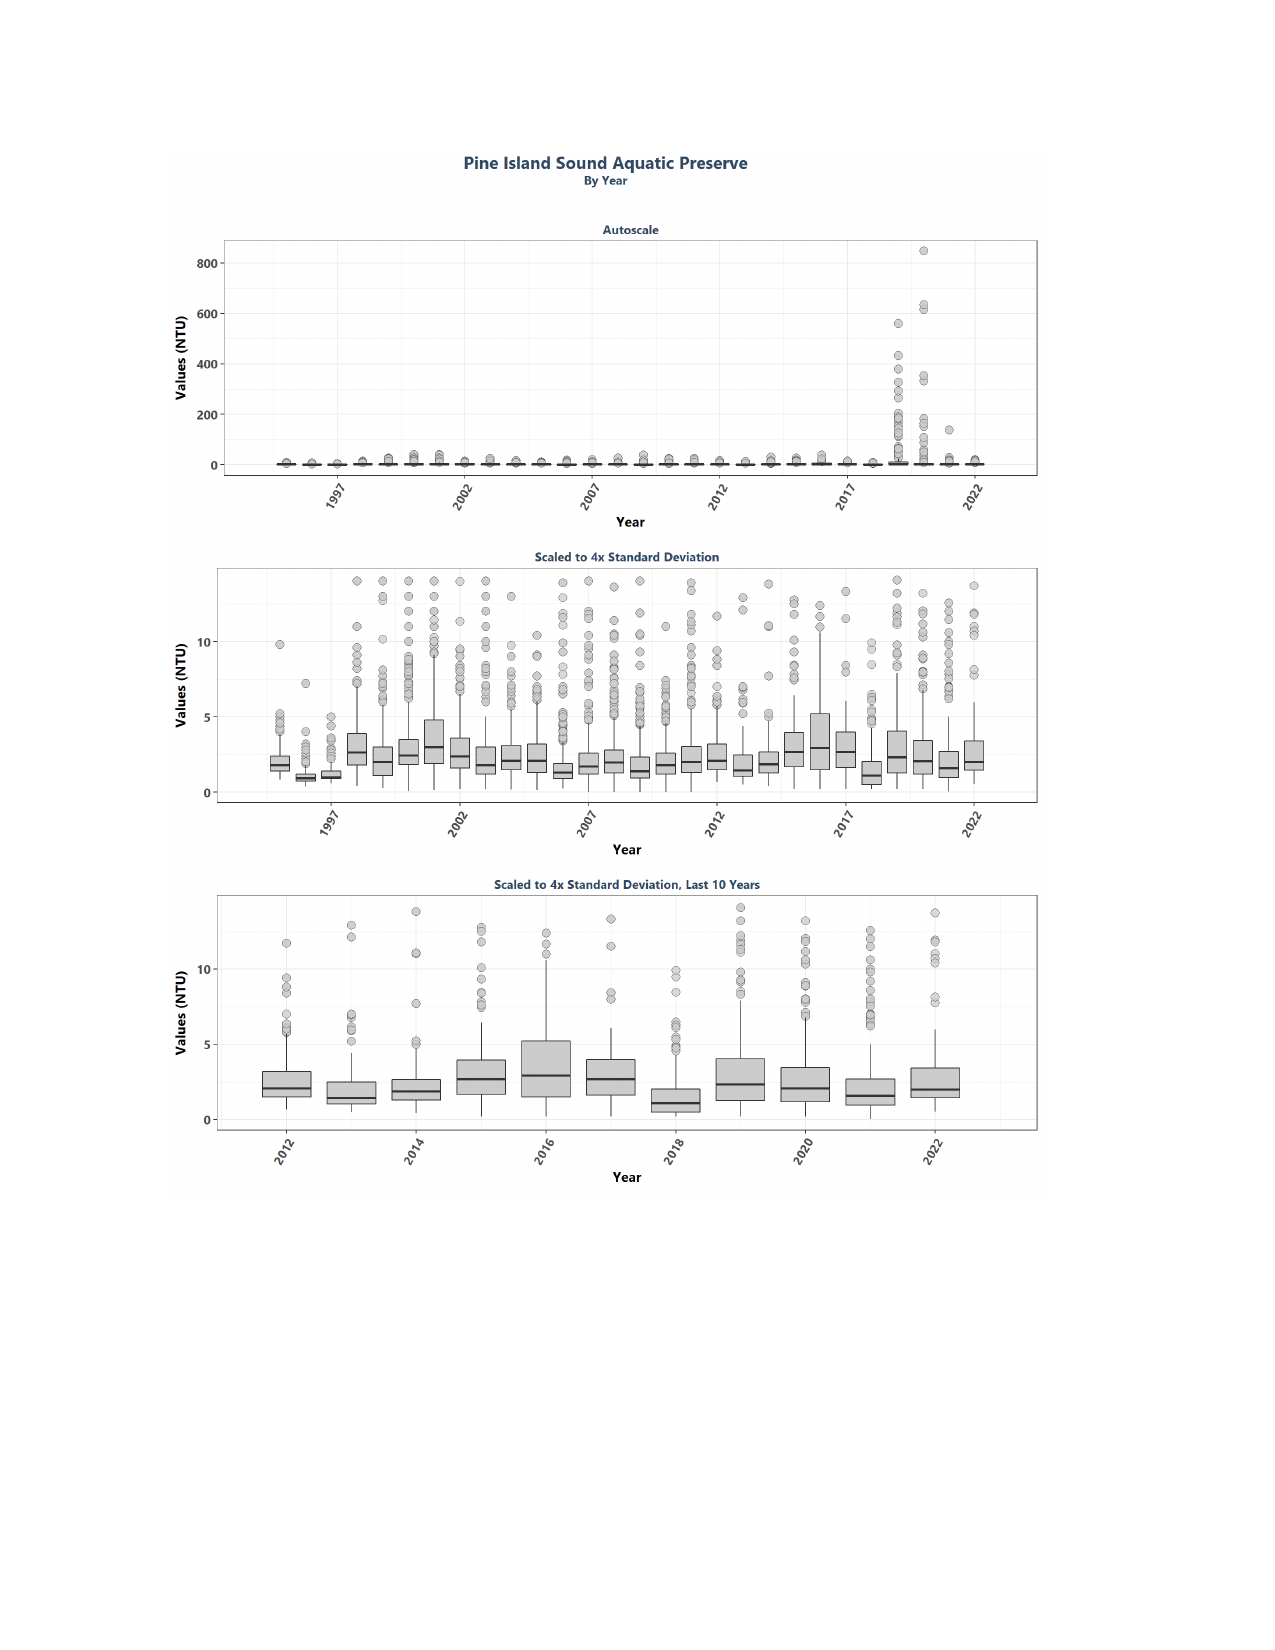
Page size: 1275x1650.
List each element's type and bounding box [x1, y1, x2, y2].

picture [168, 150, 1044, 1200]
